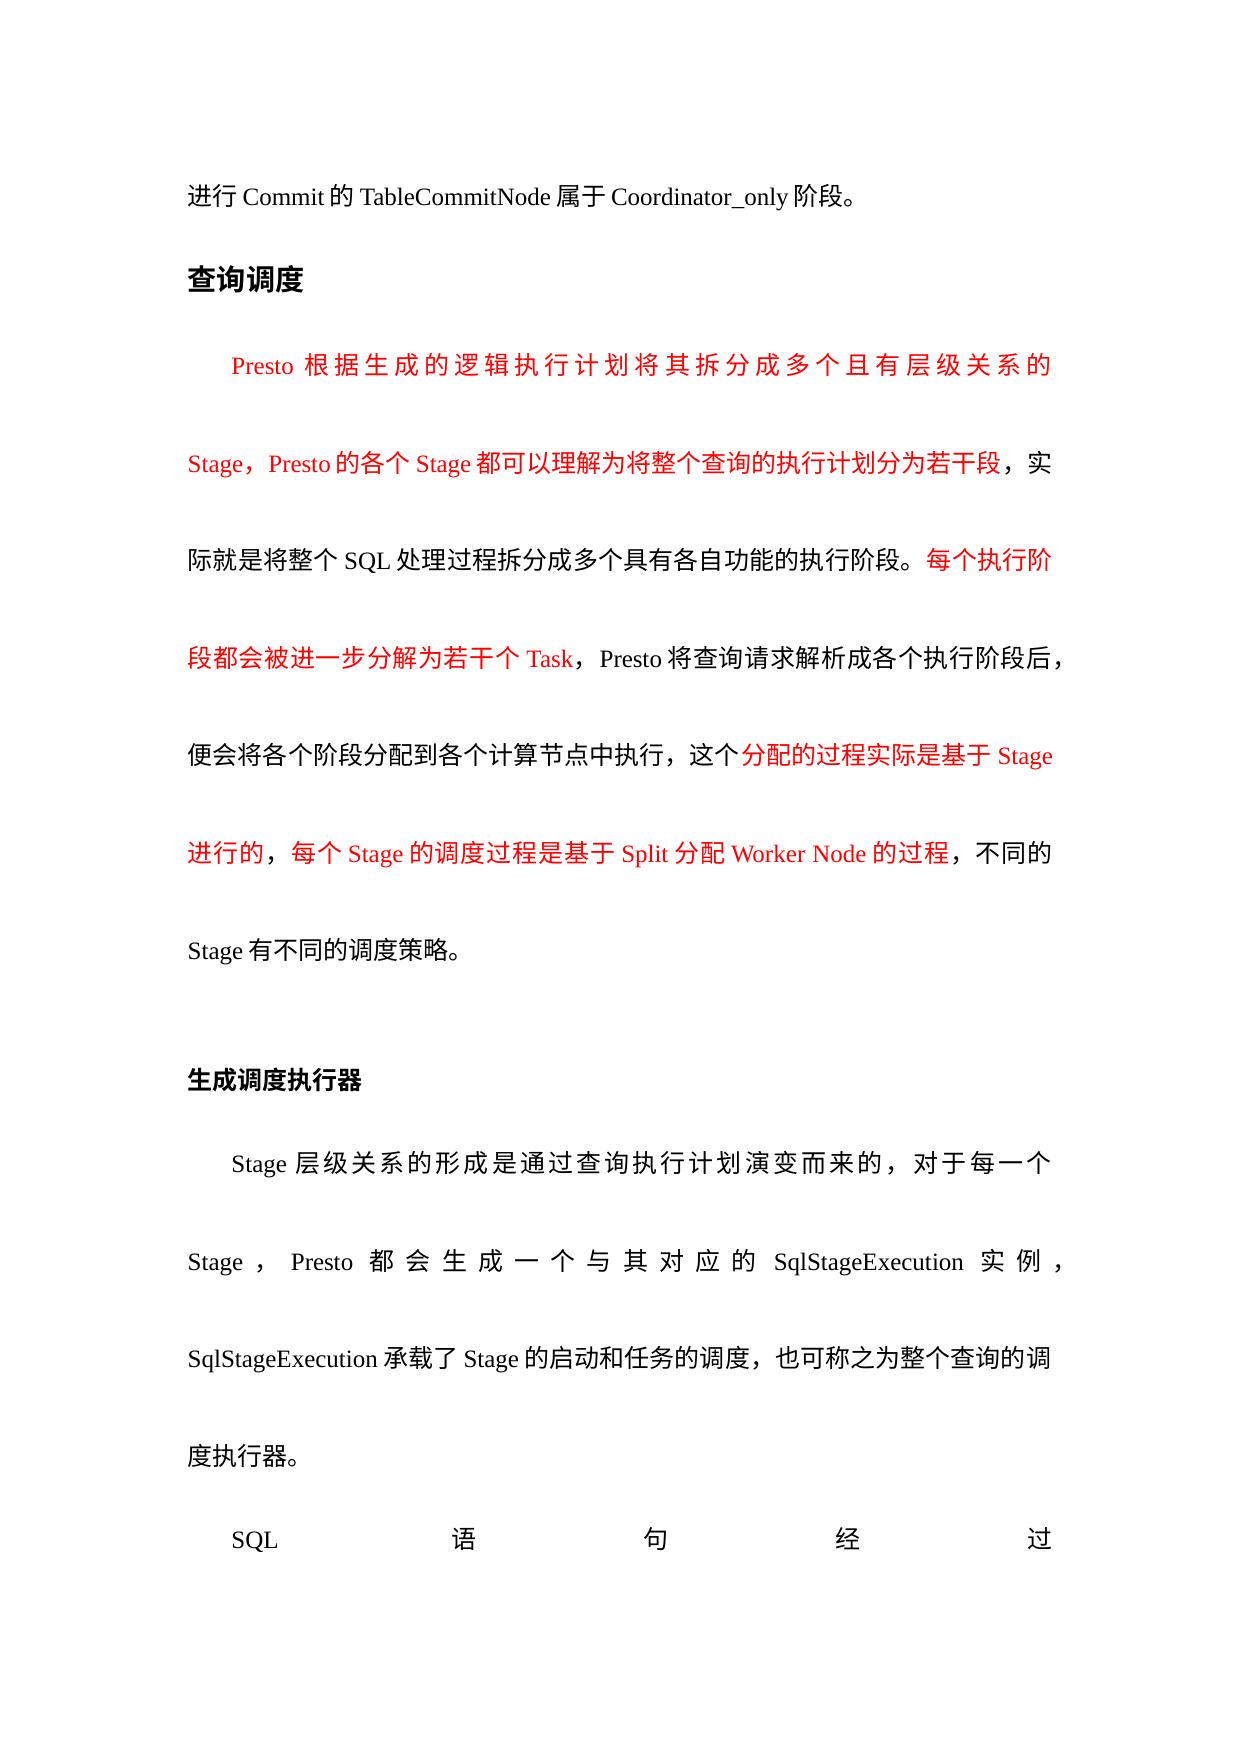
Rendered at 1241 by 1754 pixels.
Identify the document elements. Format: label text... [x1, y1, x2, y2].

subtitle 查询调度 [187, 245, 1053, 310]
text Stage层级关系的形成是通过查询执行计划演变而来的，对于每一个Stage，Presto都会生成一个与其对应的SqlStageExecution实例，SqlStageExecution承载了Stage的启动和任务的调度，也可称之为整个查询的调度执行器。 [187, 1129, 1053, 1487]
subtitle 生成调度执行器 [187, 1046, 1053, 1111]
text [187, 162, 1053, 227]
text Presto根据生成的逻辑执行计划将其拆分成多个且有层级关系的Stage，Presto的各个Stage都可以理解为将整个查询的执行计划分为若干段，实际就是将整个SQL处理过程拆分成多个具有各自功能的执行阶段。每个执行阶段都会被进一步分解为若干个Task，Presto将查询请求解析成各个执行阶段后，便会将各个阶段分配到各个计算节点中执行，这个分配的过程实际是基于Stage进行的，每个Stage的调度过程是基于Split分配Worker Node的过程，不同的Stage有不同的调度策略。 [187, 331, 1053, 981]
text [187, 1505, 1053, 1570]
